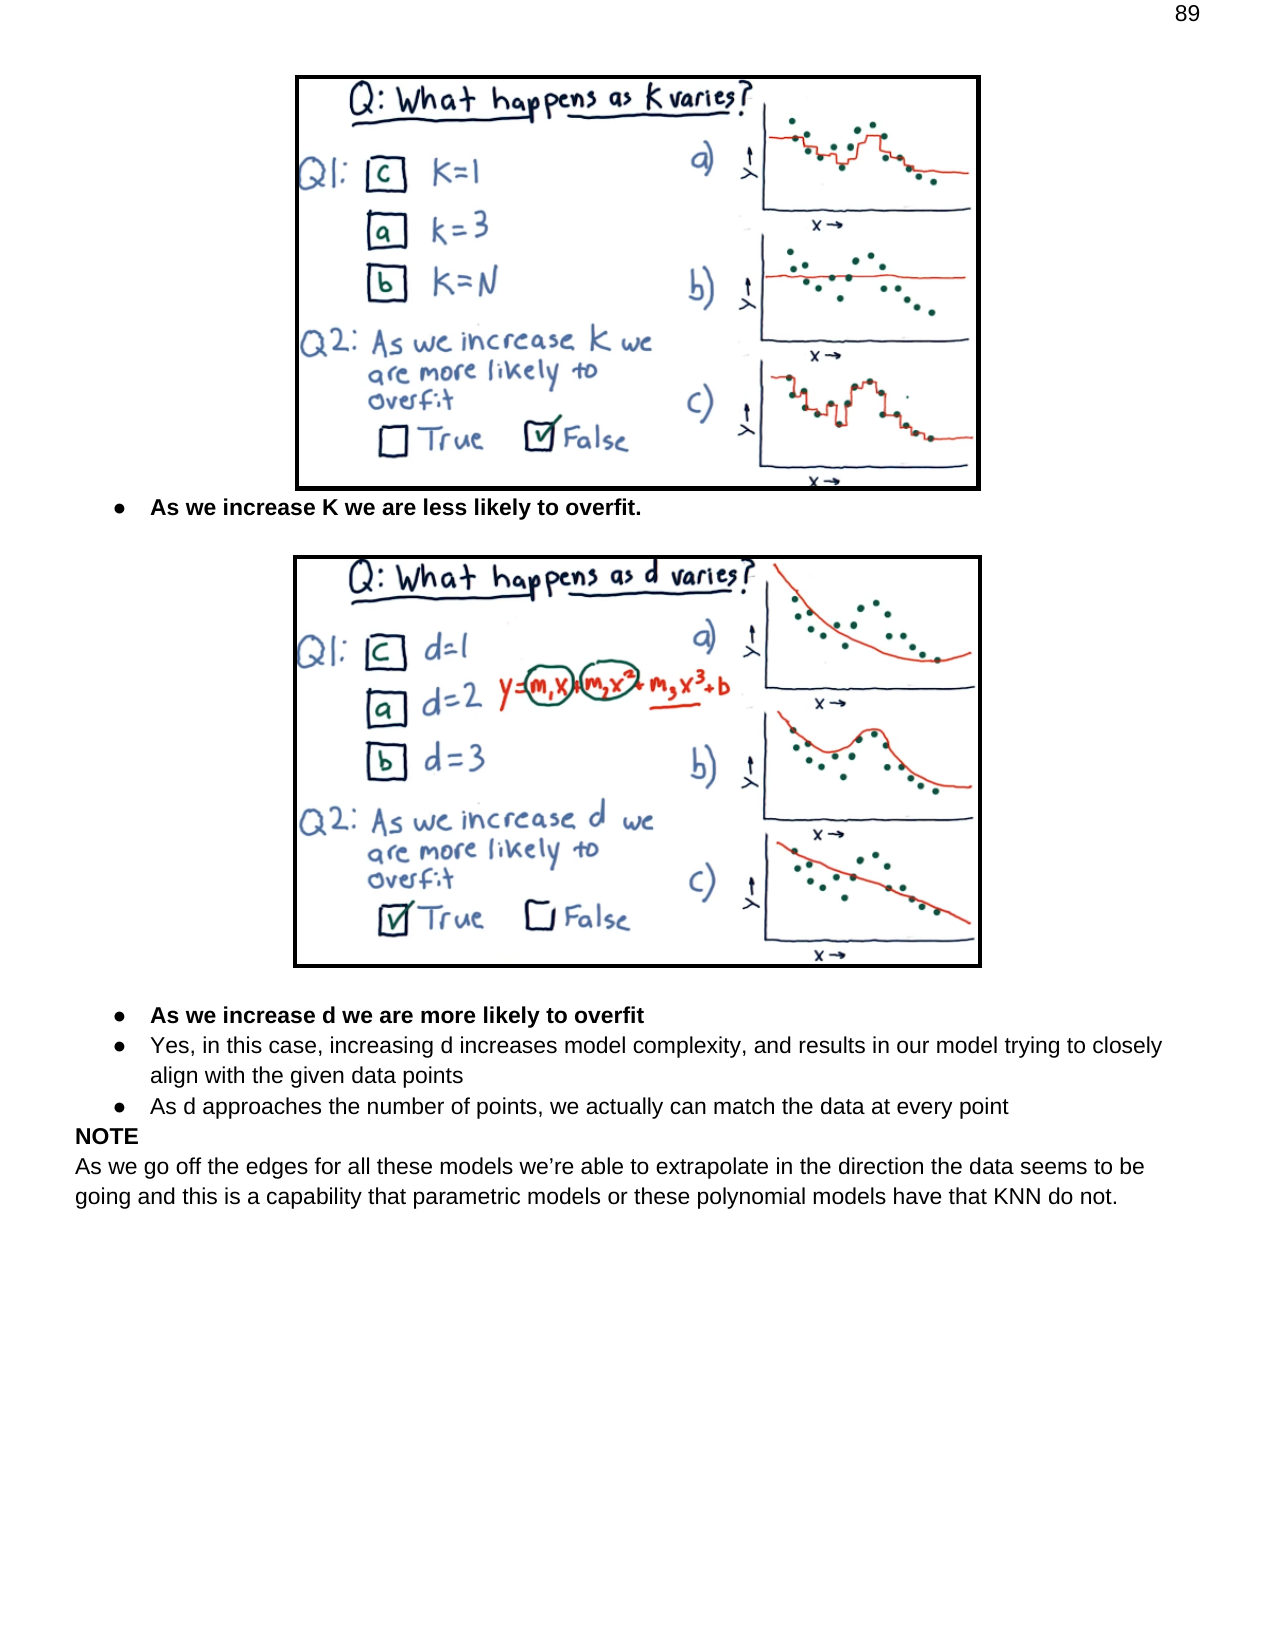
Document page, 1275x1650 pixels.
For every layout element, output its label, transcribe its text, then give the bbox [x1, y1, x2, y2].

text As we go off the edges for all these models we’re able to extrapolate in the direction the data seems to be going and this is a capability that parametric models or these polynomial models have that KNN do not. [75, 1153, 1200, 1210]
list As d approaches the number of points, we actually can match the data at every point [112, 1093, 1200, 1119]
picture [297, 559, 978, 964]
list As we increase d we are more likely to overfit [112, 1002, 1200, 1028]
picture [299, 79, 976, 486]
list As we increase K we are less likely to overfit. [112, 494, 1200, 521]
list Yes, in this case, increasing d increases model complexity, and results in our model trying to closely align with the given data points [112, 1032, 1200, 1089]
text NOTE [75, 1123, 1200, 1149]
